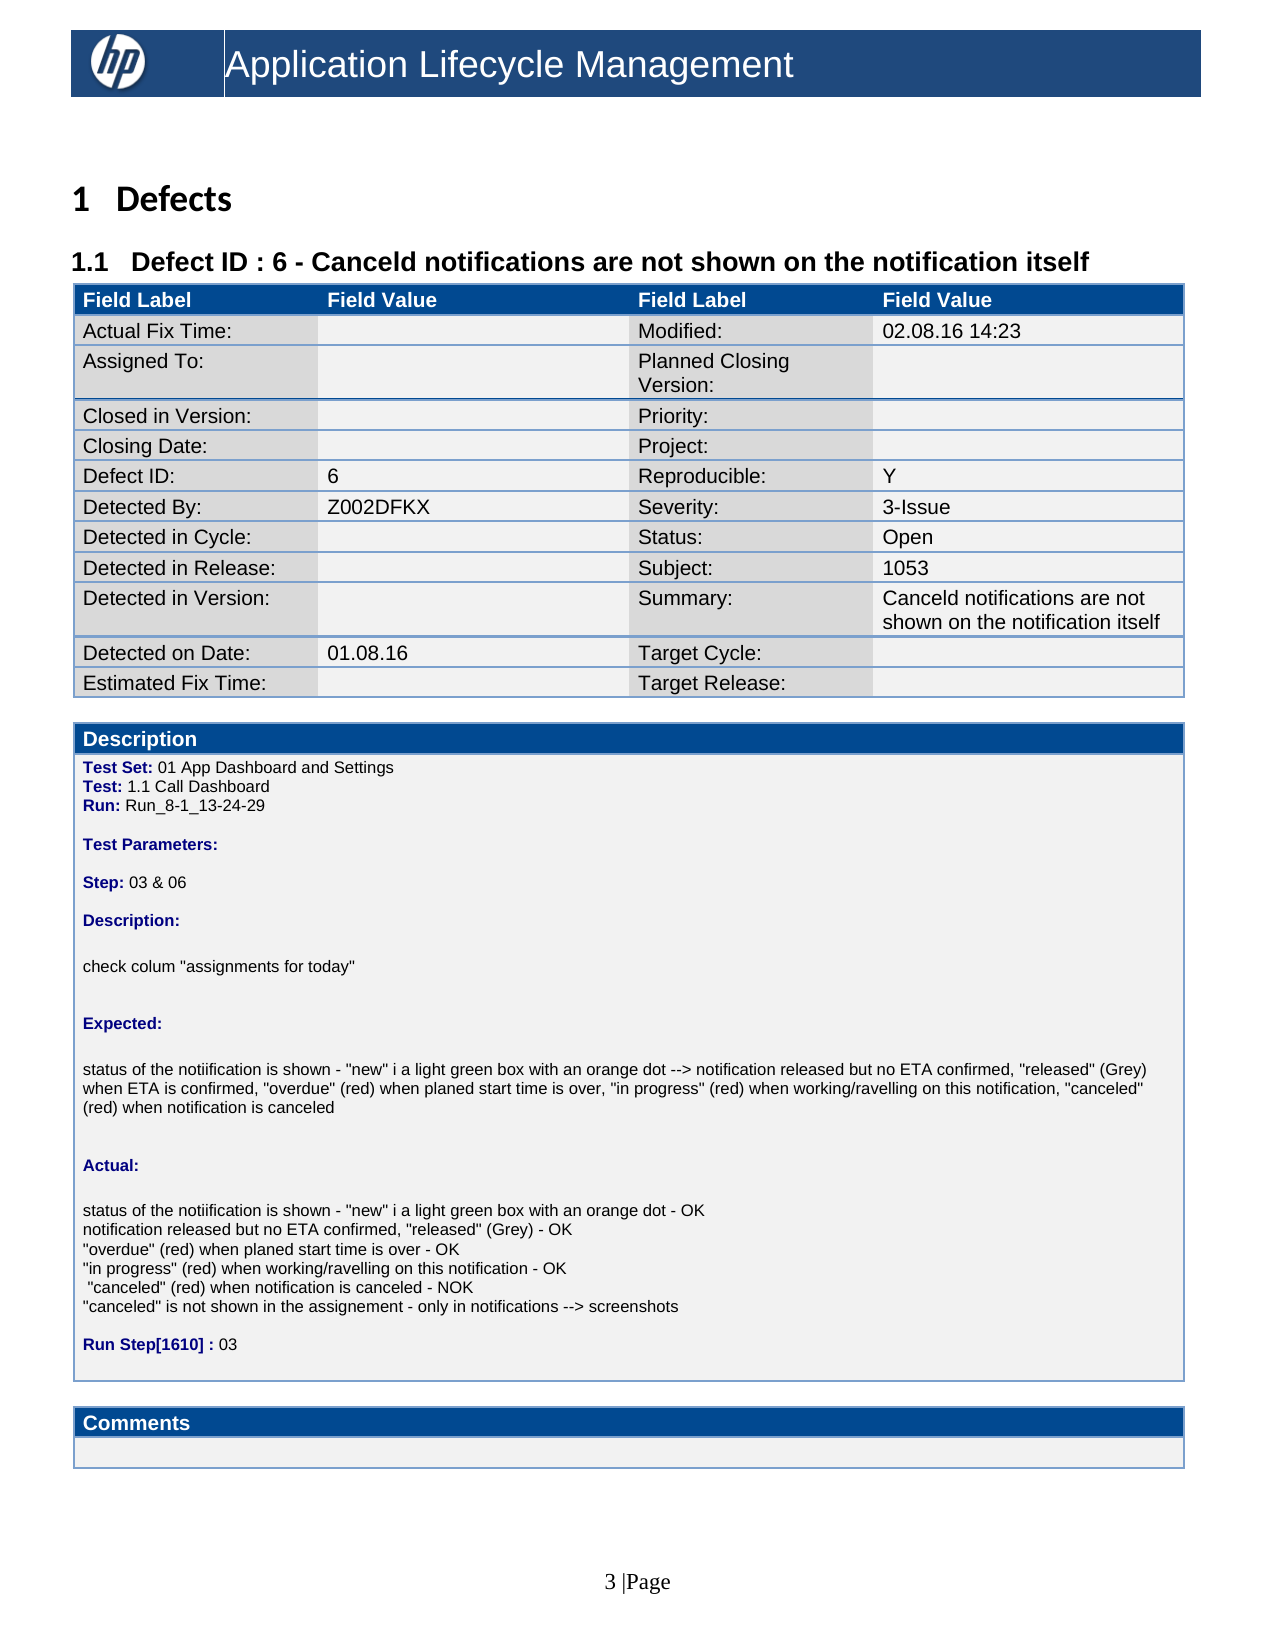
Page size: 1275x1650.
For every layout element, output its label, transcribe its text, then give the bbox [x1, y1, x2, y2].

table_cell [873, 638, 1183, 666]
table_cell [318, 346, 629, 398]
picture [88, 32, 150, 95]
table_cell Assigned To: [75, 346, 318, 398]
table_header Comments [75, 1408, 1183, 1436]
table_cell [318, 522, 629, 551]
table_cell Severity: [629, 492, 873, 520]
table_cell Open [873, 522, 1183, 551]
table_cell 02.08.16 14:23 [873, 316, 1183, 344]
table_cell Y [873, 461, 1183, 490]
table_header Field Label [75, 285, 318, 314]
table_cell [318, 316, 629, 344]
table_cell Canceld notifications are not shown on the notification itself [873, 583, 1183, 635]
table_cell [318, 583, 629, 635]
table_cell Target Cycle: [629, 638, 873, 666]
table_cell [873, 668, 1183, 696]
table_header Field Value [873, 285, 1183, 314]
subtitle Defects [71, 175, 1204, 221]
table_cell Status: [629, 522, 873, 551]
table_cell Priority: [629, 401, 873, 429]
table_cell Detected By: [75, 492, 318, 520]
table_cell Actual Fix Time: [75, 316, 318, 344]
table_cell Detected on Date: [75, 638, 318, 666]
table_cell Summary: [629, 583, 873, 635]
table_cell [873, 401, 1183, 429]
table_cell Planned Closing Version: [629, 346, 873, 398]
table_cell [873, 346, 1183, 398]
table_cell [318, 401, 629, 429]
table_cell [318, 431, 629, 459]
table_cell Closed in Version: [75, 401, 318, 429]
table_cell Estimated Fix Time: [75, 668, 318, 696]
table_cell Defect ID: [75, 461, 318, 490]
table_cell 1053 [873, 553, 1183, 581]
table_cell Target Release: [629, 668, 873, 696]
table_header Description [75, 724, 1183, 753]
table_cell [873, 431, 1183, 459]
table_cell Detected in Cycle: [75, 522, 318, 551]
table_cell 6 [318, 461, 629, 490]
table_cell 01.08.16 [318, 638, 629, 666]
table_cell Detected in Version: [75, 583, 318, 635]
table_cell Test Set: 01 App Dashboard and Settings Test: 1.1 Call Dashboard Run: Run_8-1_13-24-29 Test Parameters: Step: 03 & 06 Description: check colum "assignments for today" Expected: status of the notiification is shown - "new" i a light green box with an orange dot --> notification released but no ETA confirmed, "released" (Grey) when ETA is confirmed, "overdue" (red) when planed start time is over, "in progress" (red) when working/ravelling on this notification, "canceled" (red) when notification is canceled Actual: status of the notiification is shown - "new" i a light green box with an orange dot - OK notification released but no ETA confirmed, "released" (Grey) - OK "overdue" (red) when planed start time is over - OK "in progress" (red) when working/ravelling on this notification - OK "canceled" (red) when notification is canceled - NOK "canceled" is not shown in the assignement - only in notifications --> screenshots Run Step[1610] : 03 [75, 755, 1183, 1380]
table_cell 3-Issue [873, 492, 1183, 520]
table_cell Project: [629, 431, 873, 459]
table_cell Z002DFKX [318, 492, 629, 520]
table_cell Modified: [629, 316, 873, 344]
table_cell [75, 1438, 1183, 1467]
table_cell Closing Date: [75, 431, 318, 459]
table_cell Reproducible: [629, 461, 873, 490]
subtitle Defect ID : 6 - Canceld notifications are not shown on the notification itself [71, 246, 1204, 277]
table_header Field Value [318, 285, 629, 314]
table_cell [318, 553, 629, 581]
table_cell [318, 668, 629, 696]
table_cell Subject: [629, 553, 873, 581]
table_cell Detected in Release: [75, 553, 318, 581]
table_header Field Label [629, 285, 873, 314]
